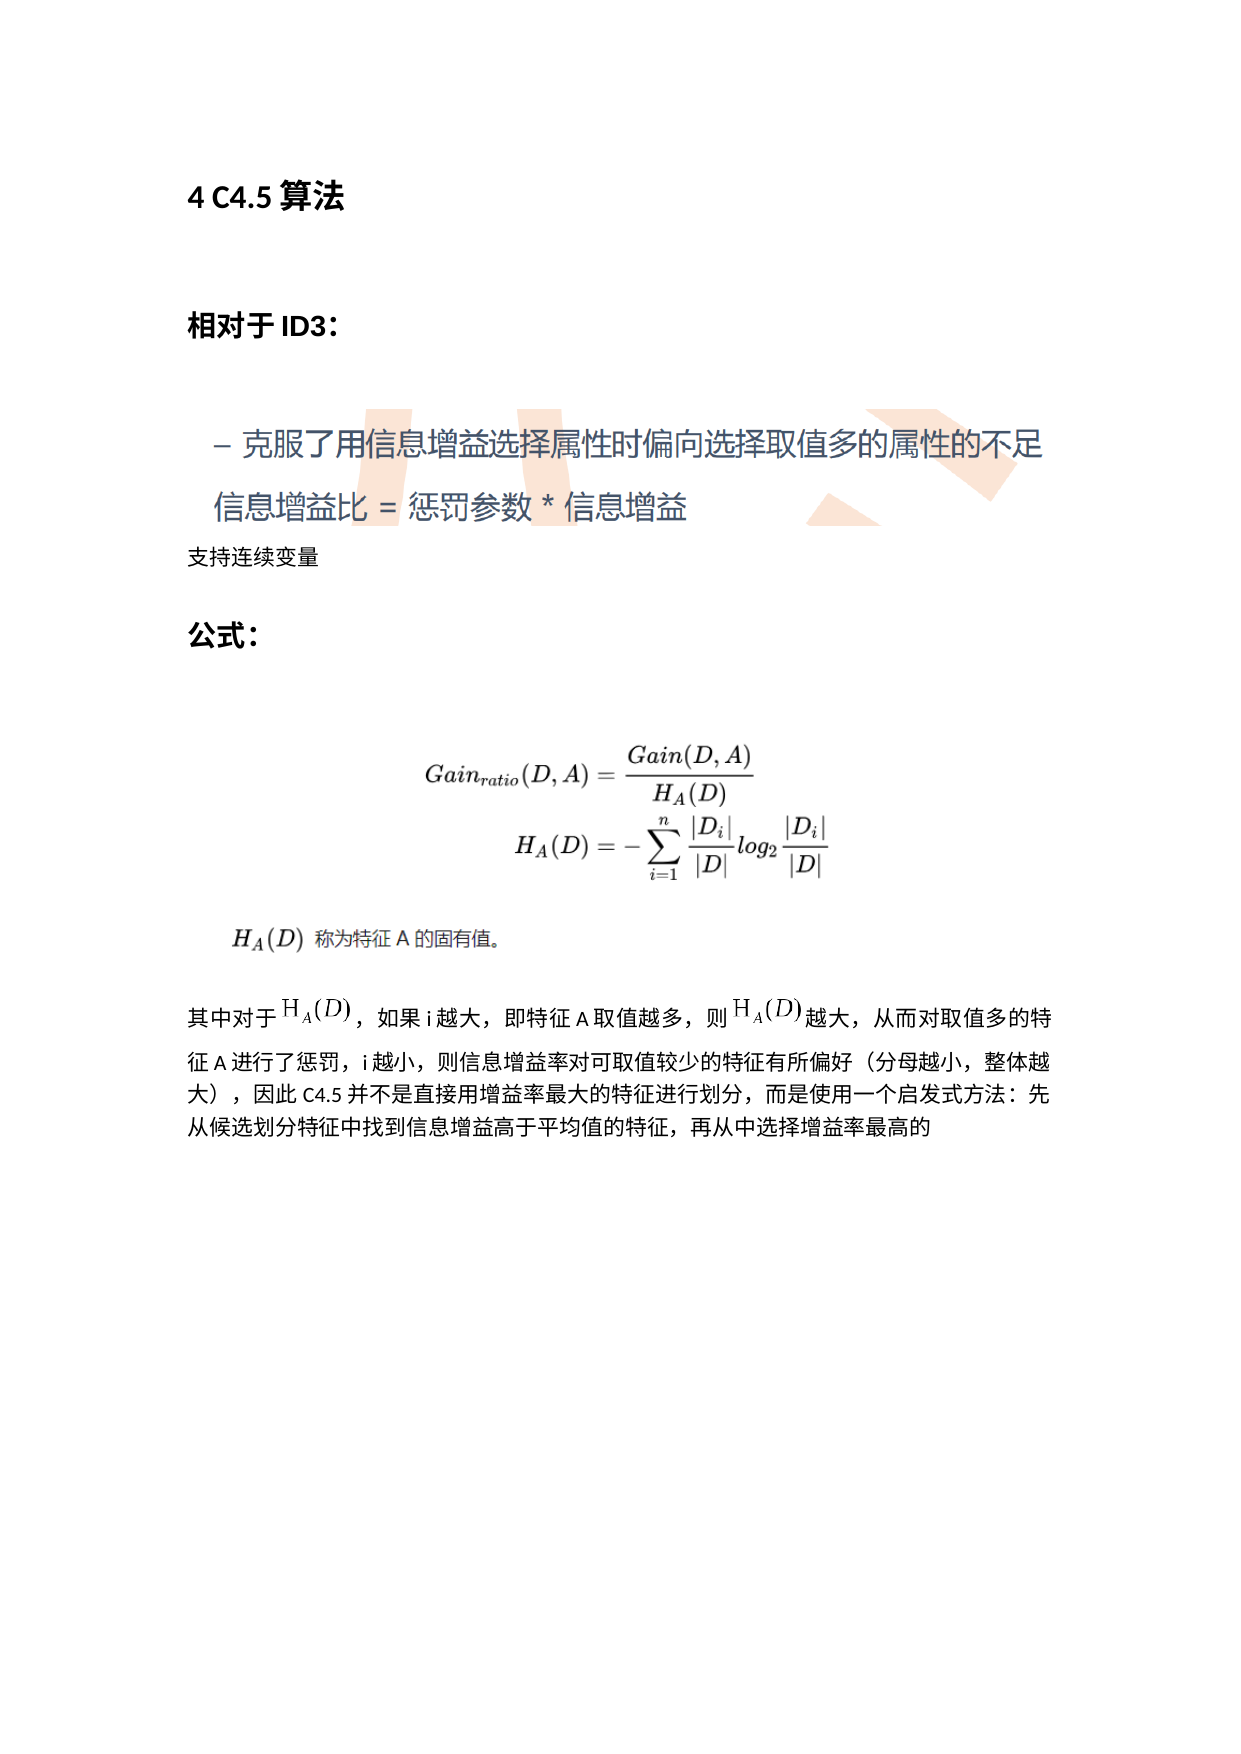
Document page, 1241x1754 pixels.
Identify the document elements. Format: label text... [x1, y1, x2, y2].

subtitle 相对于ID3： [187, 291, 1053, 356]
subtitle 公式： [187, 601, 1053, 666]
text 支持连续变量 [187, 539, 1053, 572]
text 其中对于，如果i越大，即特征A取值越多，则越大，从而对取值多的特征A进行了惩罚，i越小，则信息增益率对可取值较少的特征有所偏好（分母越小，整体越大），因此 C4.5 并不是直接用增益率最大的特征进行划分，而是使用一个启发式方法：先从候选划分特征中找到信息增益高于平均值的特征，再从中选择增益率最高的 [187, 979, 1053, 1142]
subtitle 4 C4.5算法 [187, 162, 1053, 227]
picture [187, 409, 1052, 526]
picture [187, 719, 1053, 954]
